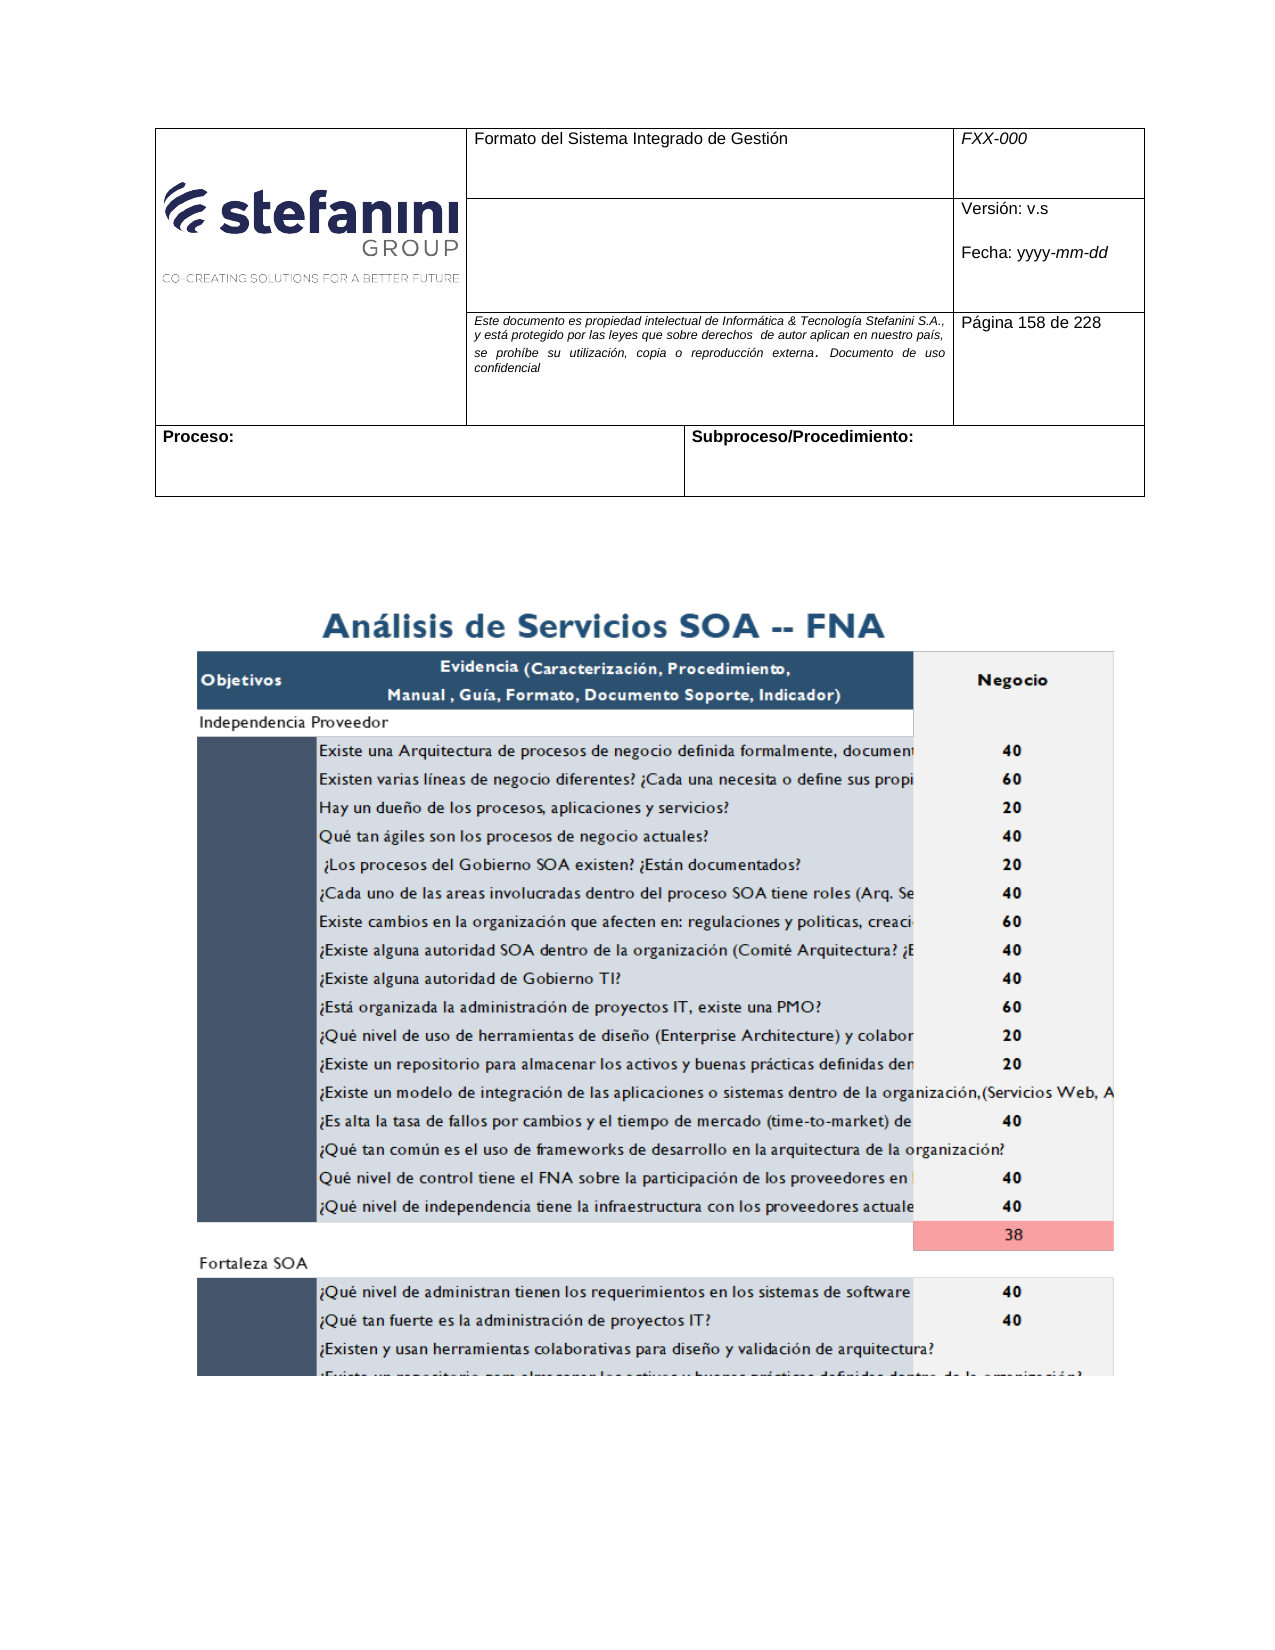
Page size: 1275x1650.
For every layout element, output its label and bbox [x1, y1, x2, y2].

picture [162, 182, 460, 286]
picture [196, 599, 1115, 1376]
